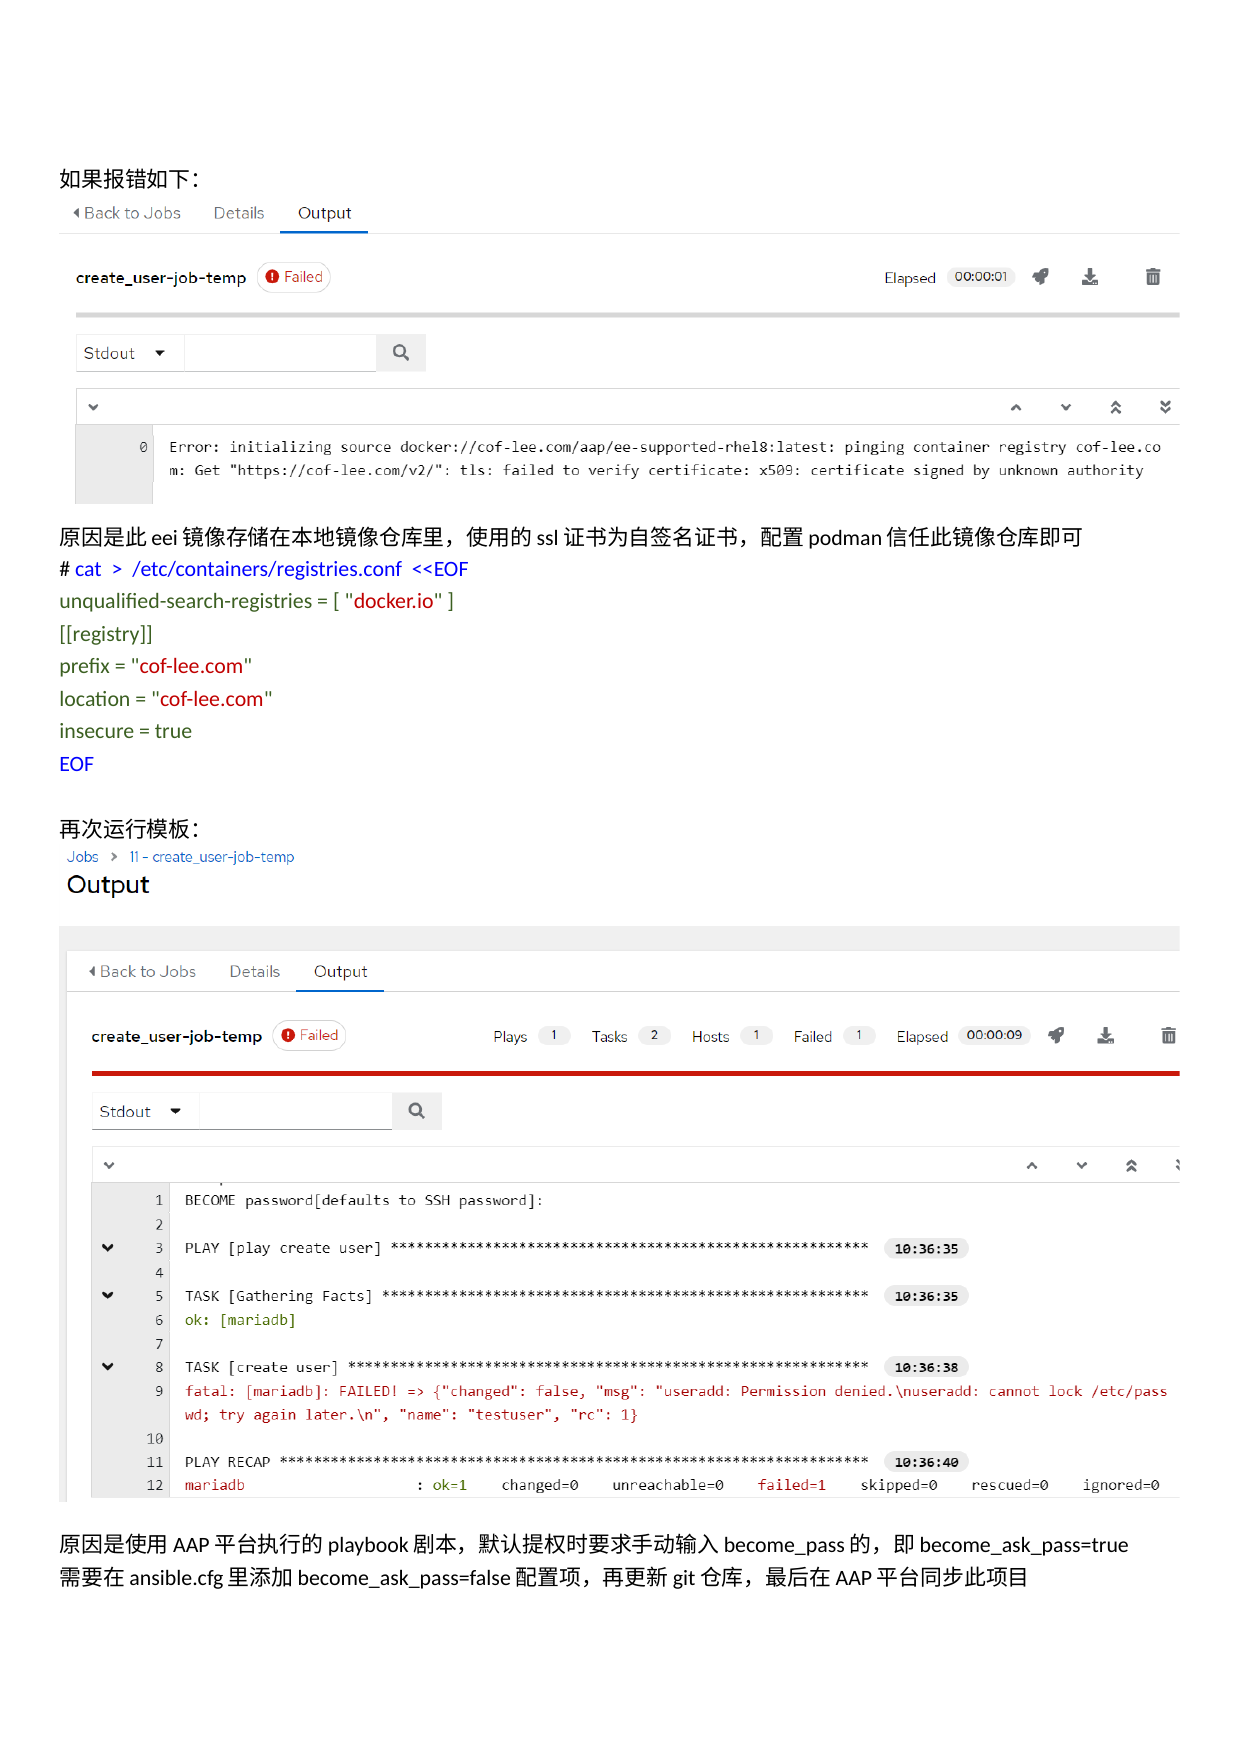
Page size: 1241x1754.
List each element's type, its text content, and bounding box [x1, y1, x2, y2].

text 再次运行模板： [59, 812, 1181, 844]
text 如果报错如下： [59, 162, 1181, 194]
text 原因是此eei镜像存储在本地镜像仓库里，使用的ssl证书为自签名证书，配置podman信任此镜像仓库即可 [59, 519, 1181, 552]
text 原因是使用AAP平台执行的playbook剧本，默认提权时要求手动输入become_pass的，即become_ask_pass=true [59, 1527, 1181, 1559]
text 需要在ansible.cfg里添加become_ask_pass=false配置项，再更新git仓库，最后在AAP平台同步此项目 [59, 1559, 1181, 1592]
picture [59, 194, 1180, 504]
text [[registry]] [59, 617, 1181, 649]
picture [59, 844, 1180, 1502]
text insecure = true [59, 714, 1181, 747]
text unqualified-search-registries = [ "docker.io" ] [59, 584, 1181, 617]
text location = "cof-lee.com" [59, 682, 1181, 714]
text # cat > /etc/containers/registries.conf <<EOF [59, 552, 1181, 584]
text EOF [59, 747, 1181, 779]
text prefix = "cof-lee.com" [59, 649, 1181, 682]
